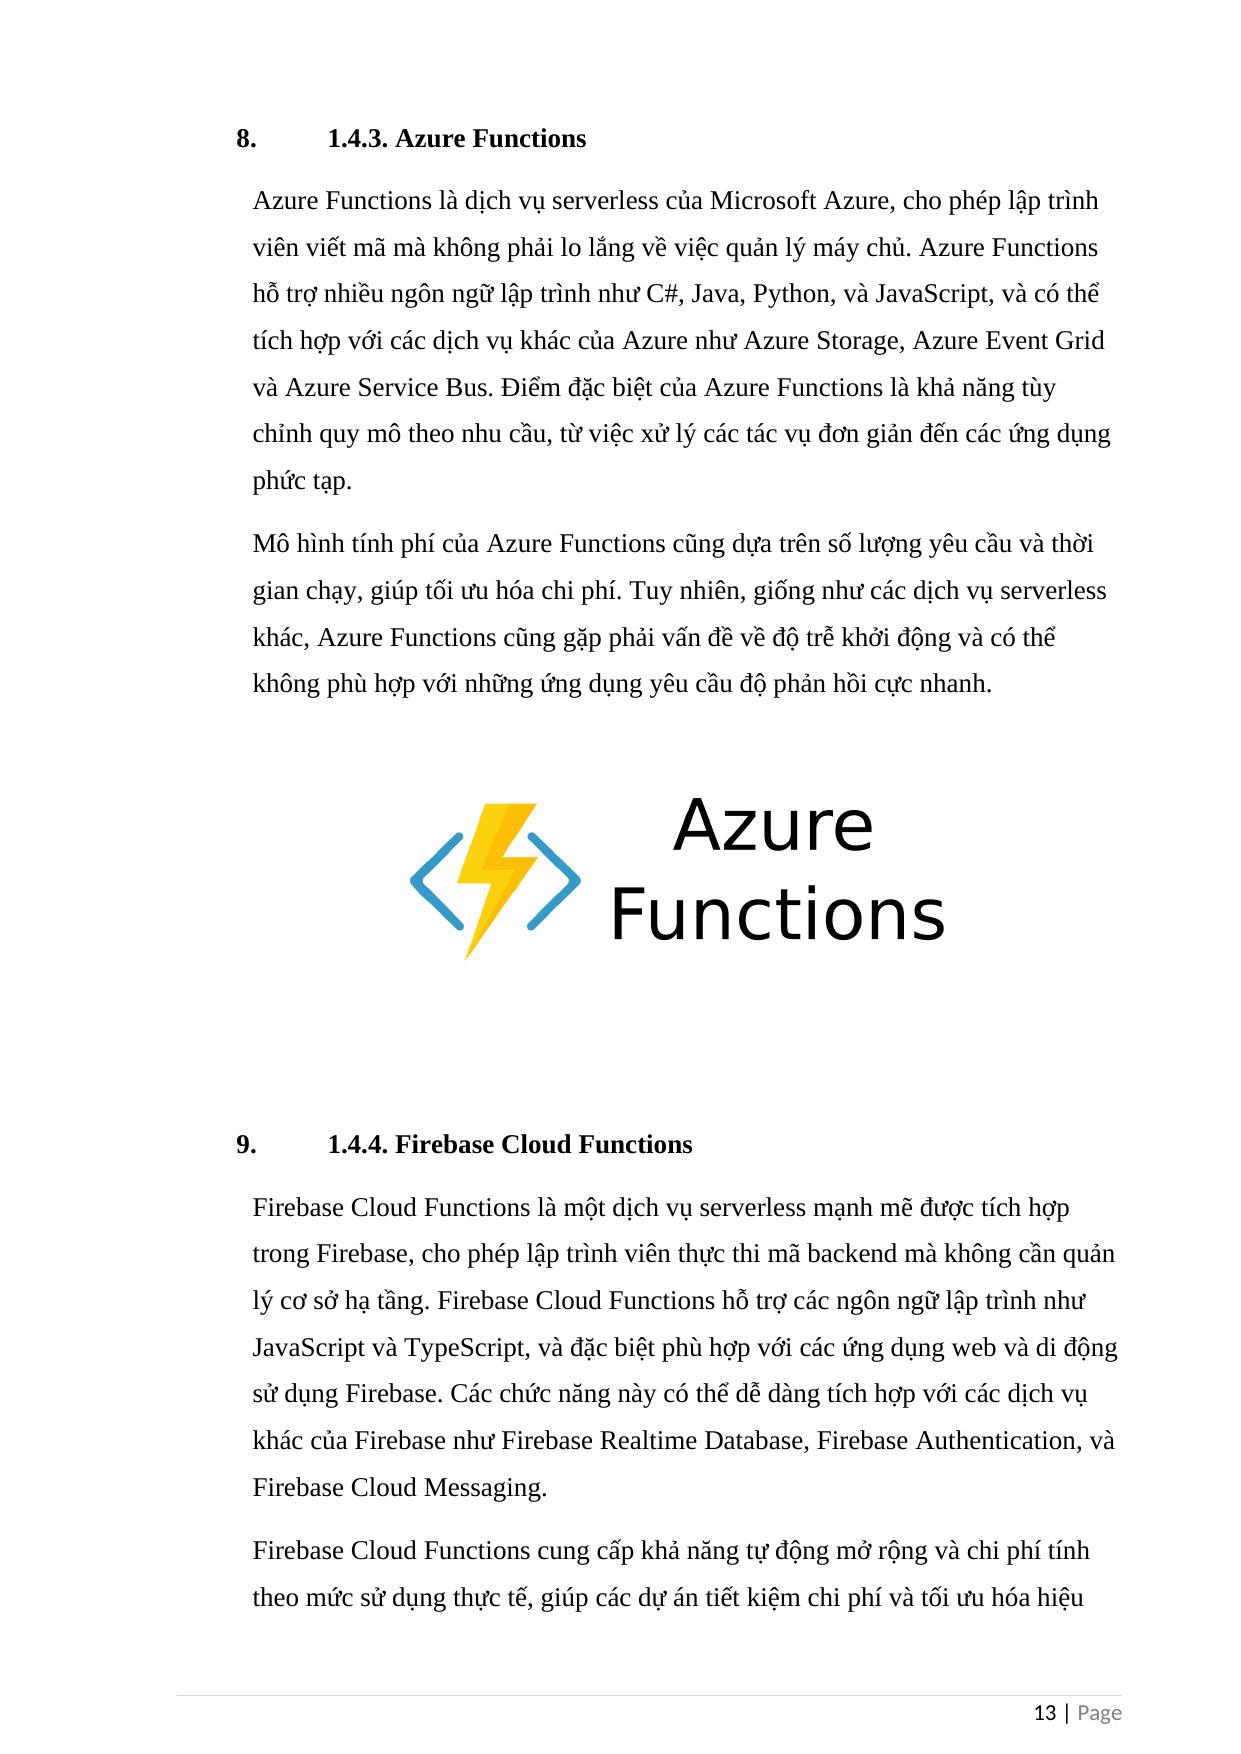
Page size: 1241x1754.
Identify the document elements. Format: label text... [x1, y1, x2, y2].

text Firebase Cloud Functions là một dịch vụ serverless mạnh mẽ được tích hợp trong Firebase, cho phép lập trình viên thực thi mã backend mà không cần quản lý cơ sở hạ tầng. Firebase Cloud Functions hỗ trợ các ngôn ngữ lập trình như JavaScript và TypeScript, và đặc biệt phù hợp với các ứng dụng web và di động sử dụng Firebase. Các chức năng này có thể dễ dàng tích hợp với các dịch vụ khác của Firebase như Firebase Realtime Database, Firebase Authentication, và Firebase Cloud Messaging. [252, 1191, 1122, 1502]
text Mô hình tính phí của Azure Functions cũng dựa trên số lượng yêu cầu và thời gian chạy, giúp tối ưu hóa chi phí. Tuy nhiên, giống như các dịch vụ serverless khác, Azure Functions cũng gặp phải vấn đề về độ trễ khởi động và có thể không phù hợp với những ứng dụng yêu cầu độ phản hồi cực nhanh. [252, 527, 1122, 698]
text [252, 1534, 1122, 1612]
picture [384, 730, 991, 1035]
text Azure Functions là dịch vụ serverless của Microsoft Azure, cho phép lập trình viên viết mã mà không phải lo lắng về việc quản lý máy chủ. Azure Functions hỗ trợ nhiều ngôn ngữ lập trình như C#, Java, Python, và JavaScript, và có thể tích hợp với các dịch vụ khác của Azure như Azure Storage, Azure Event Grid và Azure Service Bus. Điểm đặc biệt của Azure Functions là khả năng tùy chỉnh quy mô theo nhu cầu, từ việc xử lý các tác vụ đơn giản đến các ứng dụng phức tạp. [252, 184, 1122, 495]
subtitle 1.4.3. Azure Functions [236, 122, 1122, 153]
subtitle 1.4.4. Firebase Cloud Functions [236, 1128, 1122, 1160]
